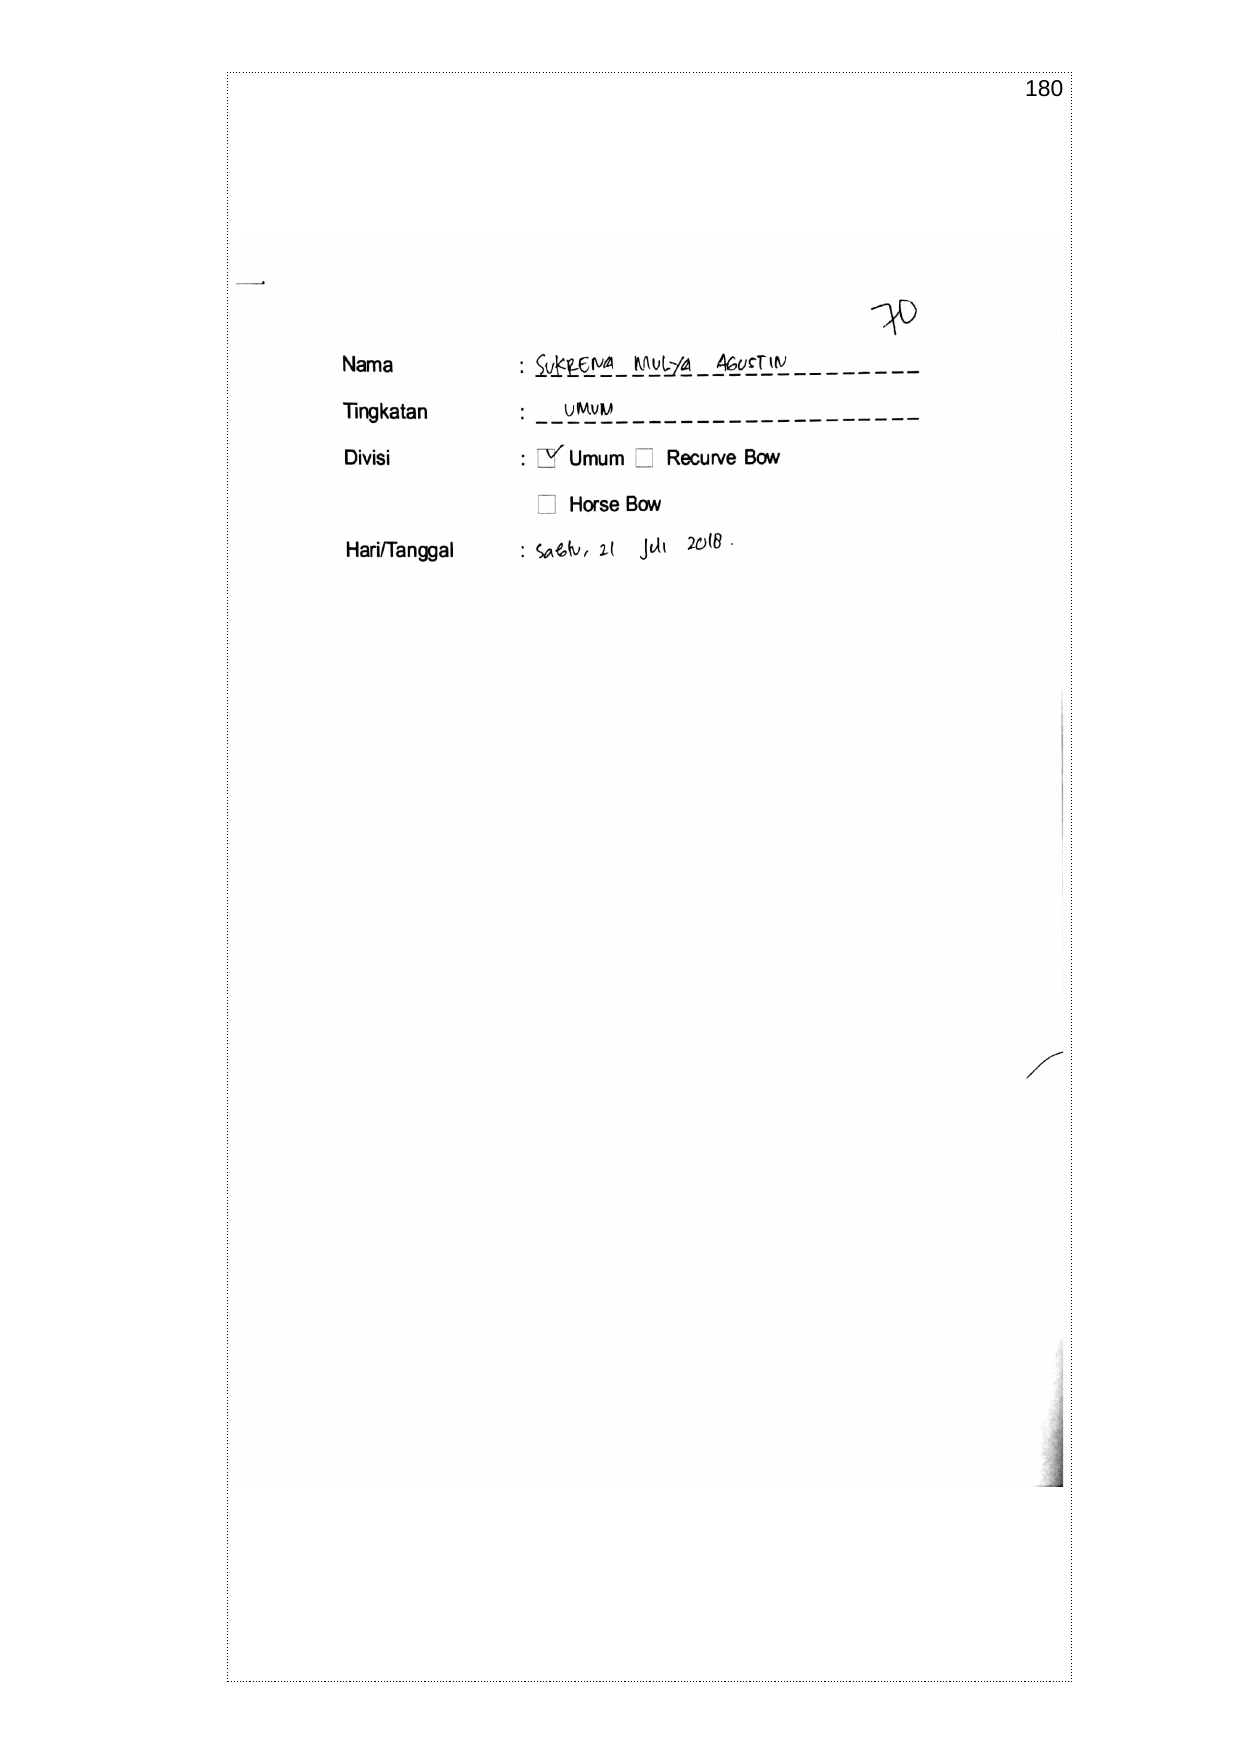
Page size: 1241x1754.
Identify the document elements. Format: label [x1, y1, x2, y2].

picture [236, 236, 1064, 1487]
